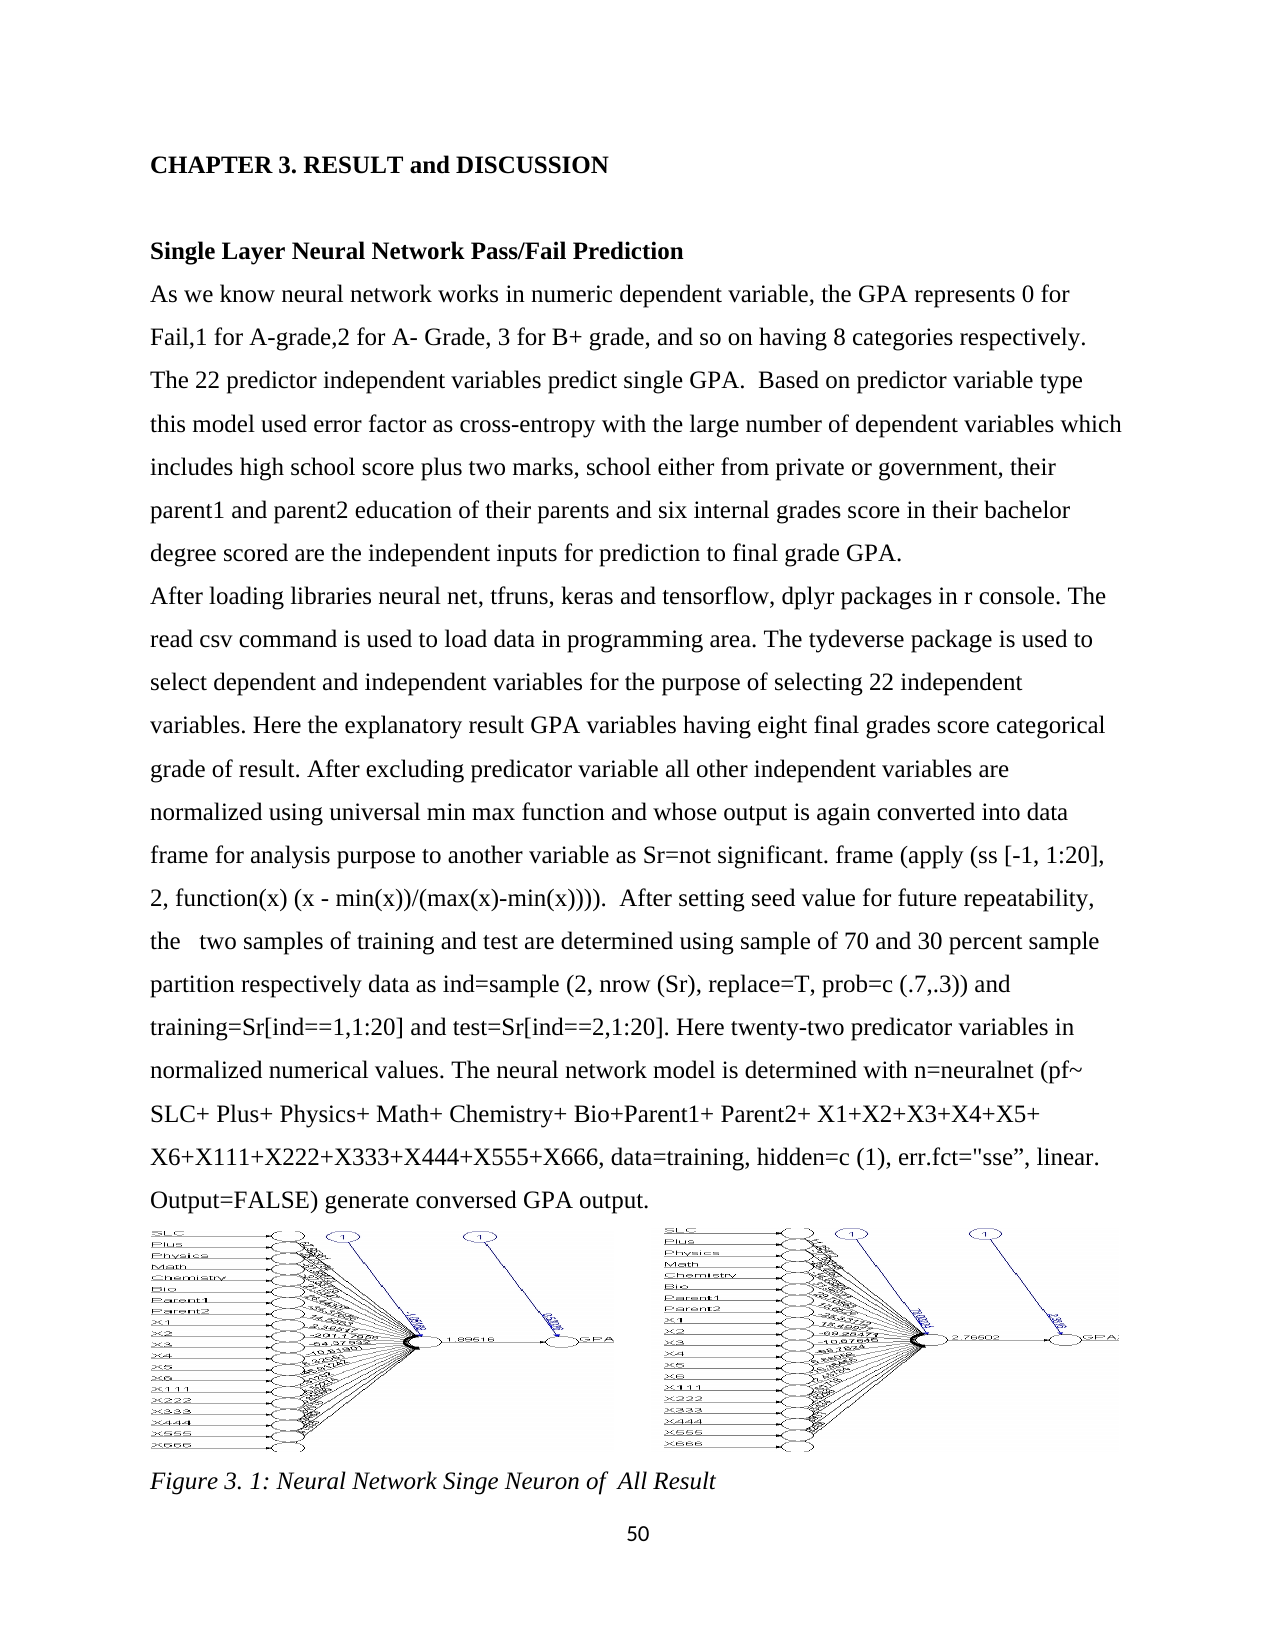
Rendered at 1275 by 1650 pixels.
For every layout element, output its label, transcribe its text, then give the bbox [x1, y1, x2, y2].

subtitle CHAPTER 3. RESULT and DISCUSSION [150, 150, 1125, 179]
picture [651, 1228, 1119, 1452]
text After loading libraries neural net, tfruns, keras and tensorflow, dplyr packages in r console. The read csv command is used to load data in programming area. The tydeverse package is used to select dependent and independent variables for the purpose of selecting 22 independent variables. Here the explanatory result GPA variables having eight final grades score categorical grade of result. After excluding predicator variable all other independent variables are normalized using universal min max function and whose output is again converted into data frame for analysis purpose to another variable as Sr=not significant. frame (apply (ss [-1, 1:20], 2, function(x) (x - min(x))/(max(x)-min(x)))). After setting seed value for future repeatability, the two samples of training and test are determined using sample of 70 and 30 percent sample partition respectively data as ind=sample (2, nrow (Sr), replace=T, prob=c (.7,.3)) and training=Sr[ind==1,1:20] and test=Sr[ind==2,1:20]. Here twenty-two predicator variables in normalized numerical values. The neural network model is determined with n=neuralnet (pf~ SLC+ Plus+ Physics+ Math+ Chemistry+ Bio+Parent1+ Parent2+ X1+X2+X3+X4+X5+ X6+X111+X222+X333+X444+X555+X666, data=training, hidden=c (1), err.fct="sse”, linear. Output=FALSE) generate conversed GPA output. [150, 581, 1125, 1214]
text As we know neural network works in numeric dependent variable, the GPA represents 0 for Fail,1 for A-grade,2 for A- Grade, 3 for B+ grade, and so on having 8 categories respectively. The 22 predictor independent variables predict single GPA. Based on predictor variable type this model used error factor as cross-entropy with the large number of dependent variables which includes high school score plus two marks, school either from private or government, their parent1 and parent2 education of their parents and six internal grades score in their bachelor degree scored are the independent inputs for prediction to final grade GPA. [150, 279, 1125, 567]
picture [150, 1231, 614, 1452]
subtitle Single Layer Neural Network Pass/Fail Prediction [150, 236, 1125, 265]
text Figure 3. 1: Neural Network Singe Neuron of All Result [150, 1466, 1125, 1495]
